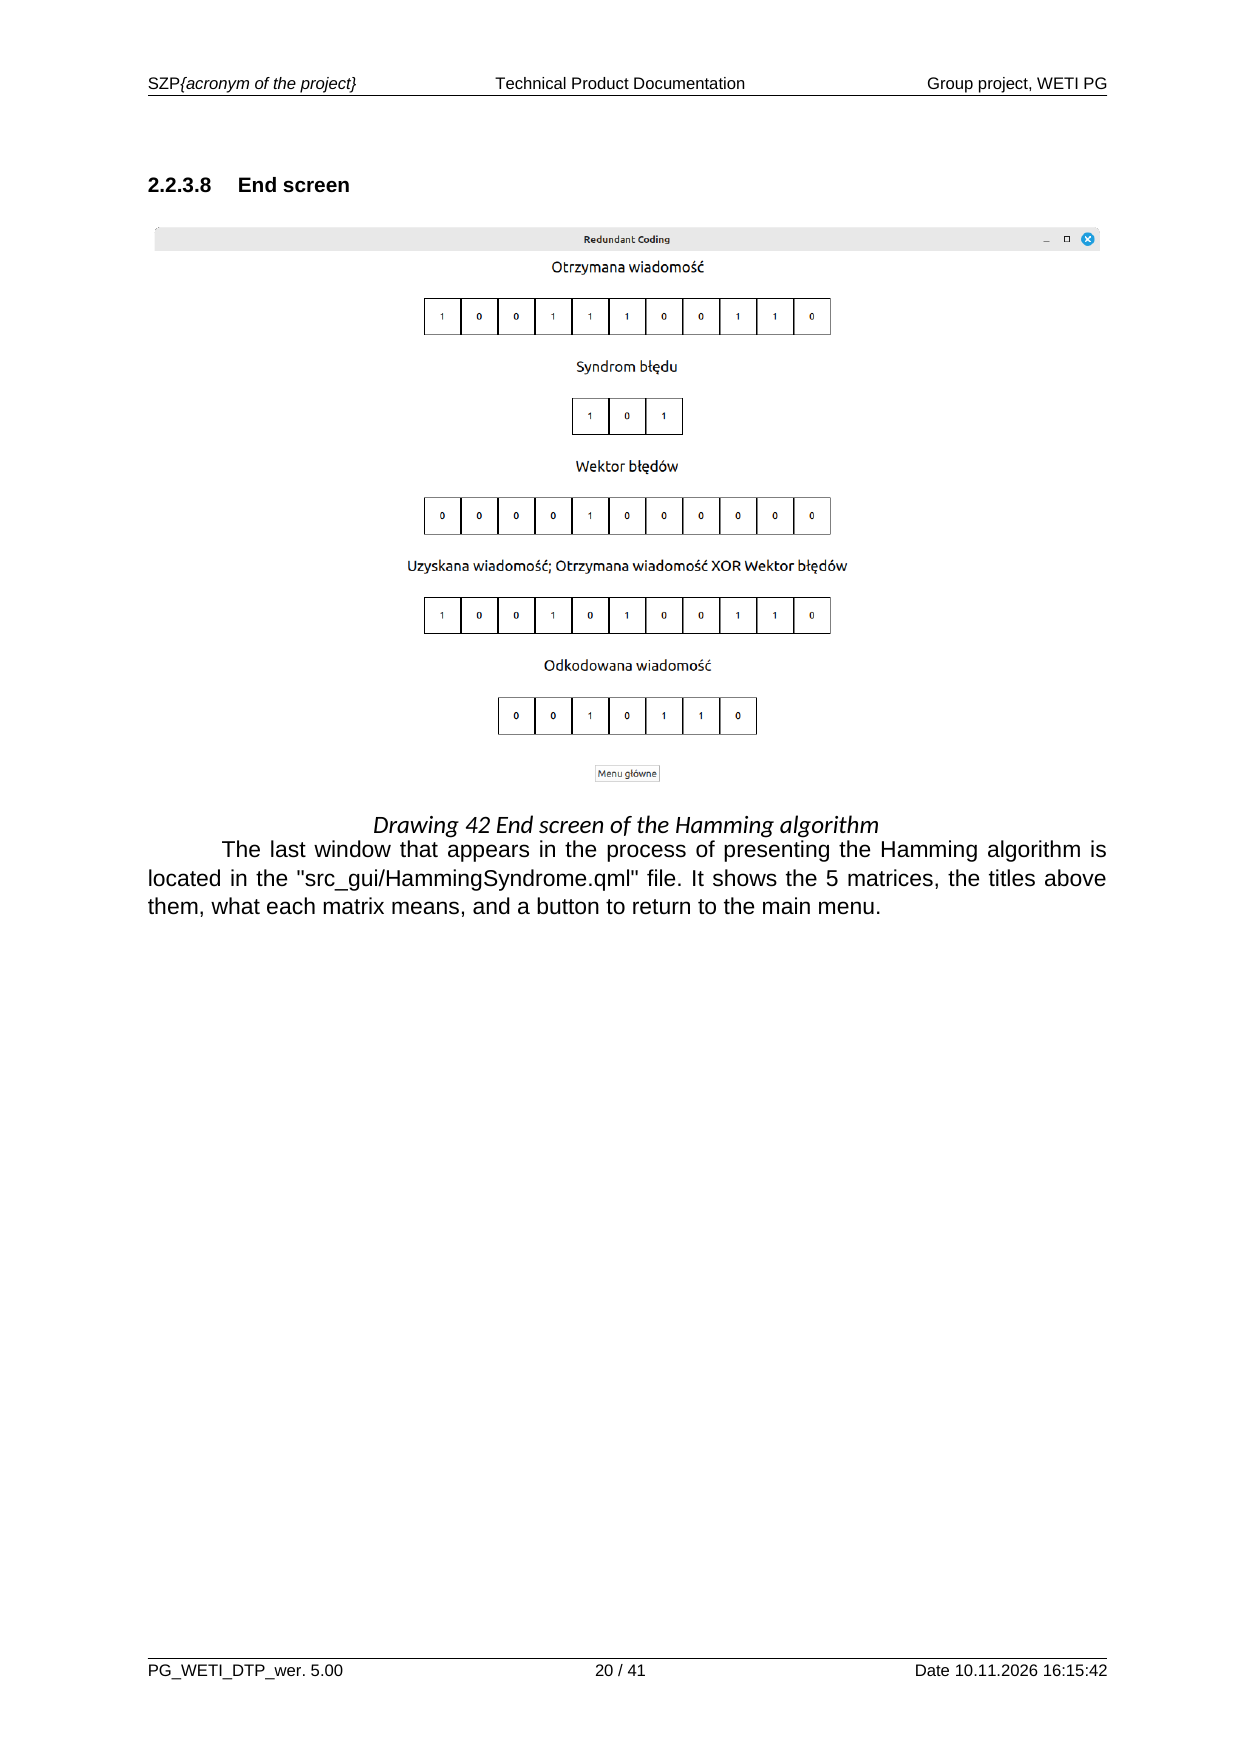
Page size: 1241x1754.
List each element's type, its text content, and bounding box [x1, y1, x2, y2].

picture [154, 227, 1100, 782]
subtitle End screen [148, 173, 1107, 197]
